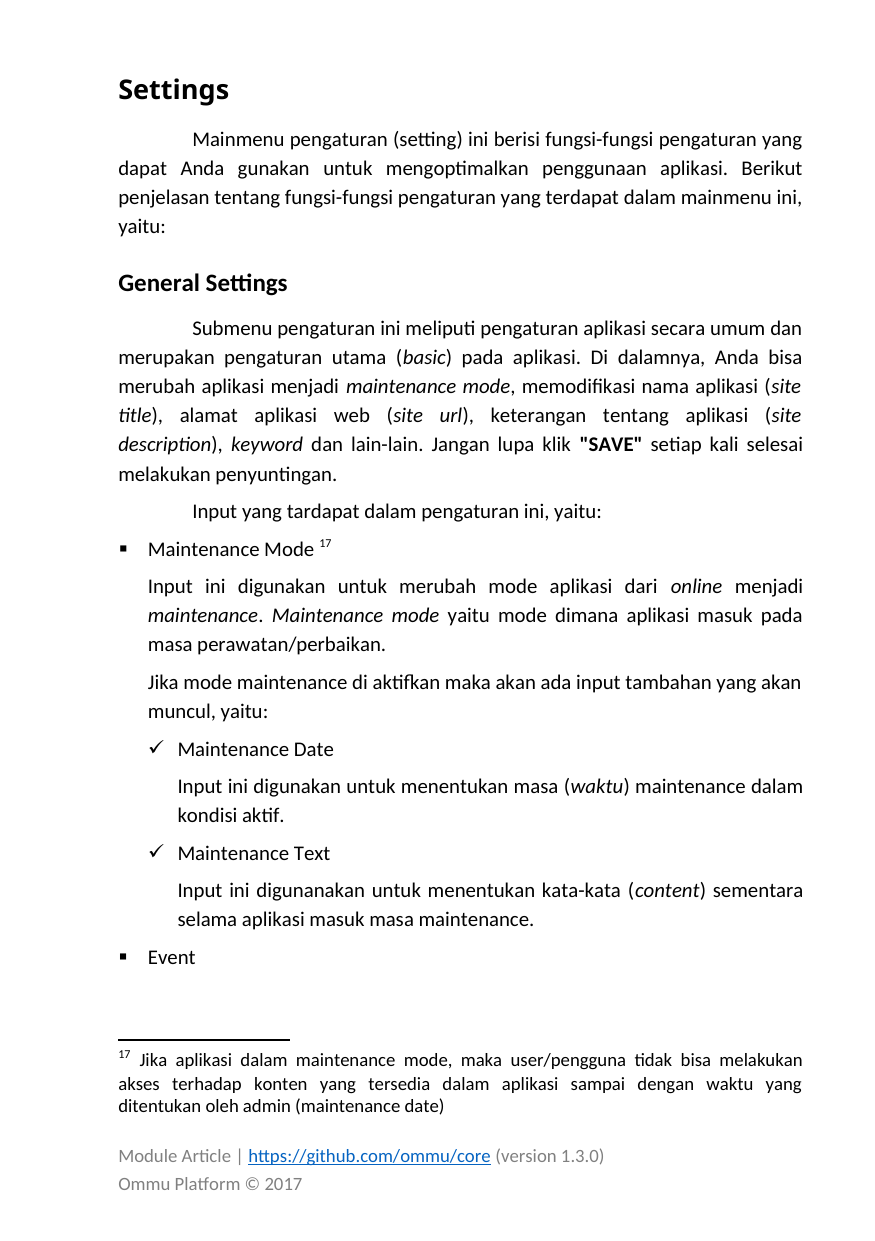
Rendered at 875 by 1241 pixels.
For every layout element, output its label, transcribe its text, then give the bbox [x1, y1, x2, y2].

text Jika mode maintenance di aktifkan maka akan ada input tambahan yang akan muncul, yaitu: [148, 669, 803, 724]
text Mainmenu pengaturan (setting) ini berisi fungsi-fungsi pengaturan yang dapat Anda gunakan untuk mengoptimalkan penggunaan aplikasi. Berikut penjelasan tentang fungsi-fungsi pengaturan yang terdapat dalam mainmenu ini, yaitu: [118, 126, 803, 239]
list Maintenance Mode [118, 536, 803, 561]
text Submenu pengaturan ini meliputi pengaturan aplikasi secara umum dan merupakan pengaturan utama (basic) pada aplikasi. Di dalamnya, Anda bisa merubah aplikasi menjadi maintenance mode, memodifikasi nama aplikasi (site title), alamat aplikasi web (site url), keterangan tentang aplikasi (site description), keyword dan lain-lain. Jangan lupa klik "SAVE" setiap kali selesai melakukan penyuntingan. [118, 315, 803, 486]
subtitle Settings [118, 71, 803, 108]
list Event [118, 944, 803, 969]
text Input ini digunanakan untuk menentukan kata-kata (content) sementara selama aplikasi masuk masa maintenance. [177, 877, 803, 932]
text Input ini digunakan untuk menentukan masa (waktu) maintenance dalam kondisi aktif. [177, 773, 803, 828]
text Input yang tardapat dalam pengaturan ini, yaitu: [118, 498, 803, 524]
list Maintenance Text [148, 840, 803, 865]
list Maintenance Date [148, 736, 803, 761]
text Input ini digunakan untuk merubah mode aplikasi dari online menjadi maintenance. Maintenance mode yaitu mode dimana aplikasi masuk pada masa perawatan/perbaikan. [148, 573, 803, 657]
subtitle General Settings [118, 267, 803, 298]
